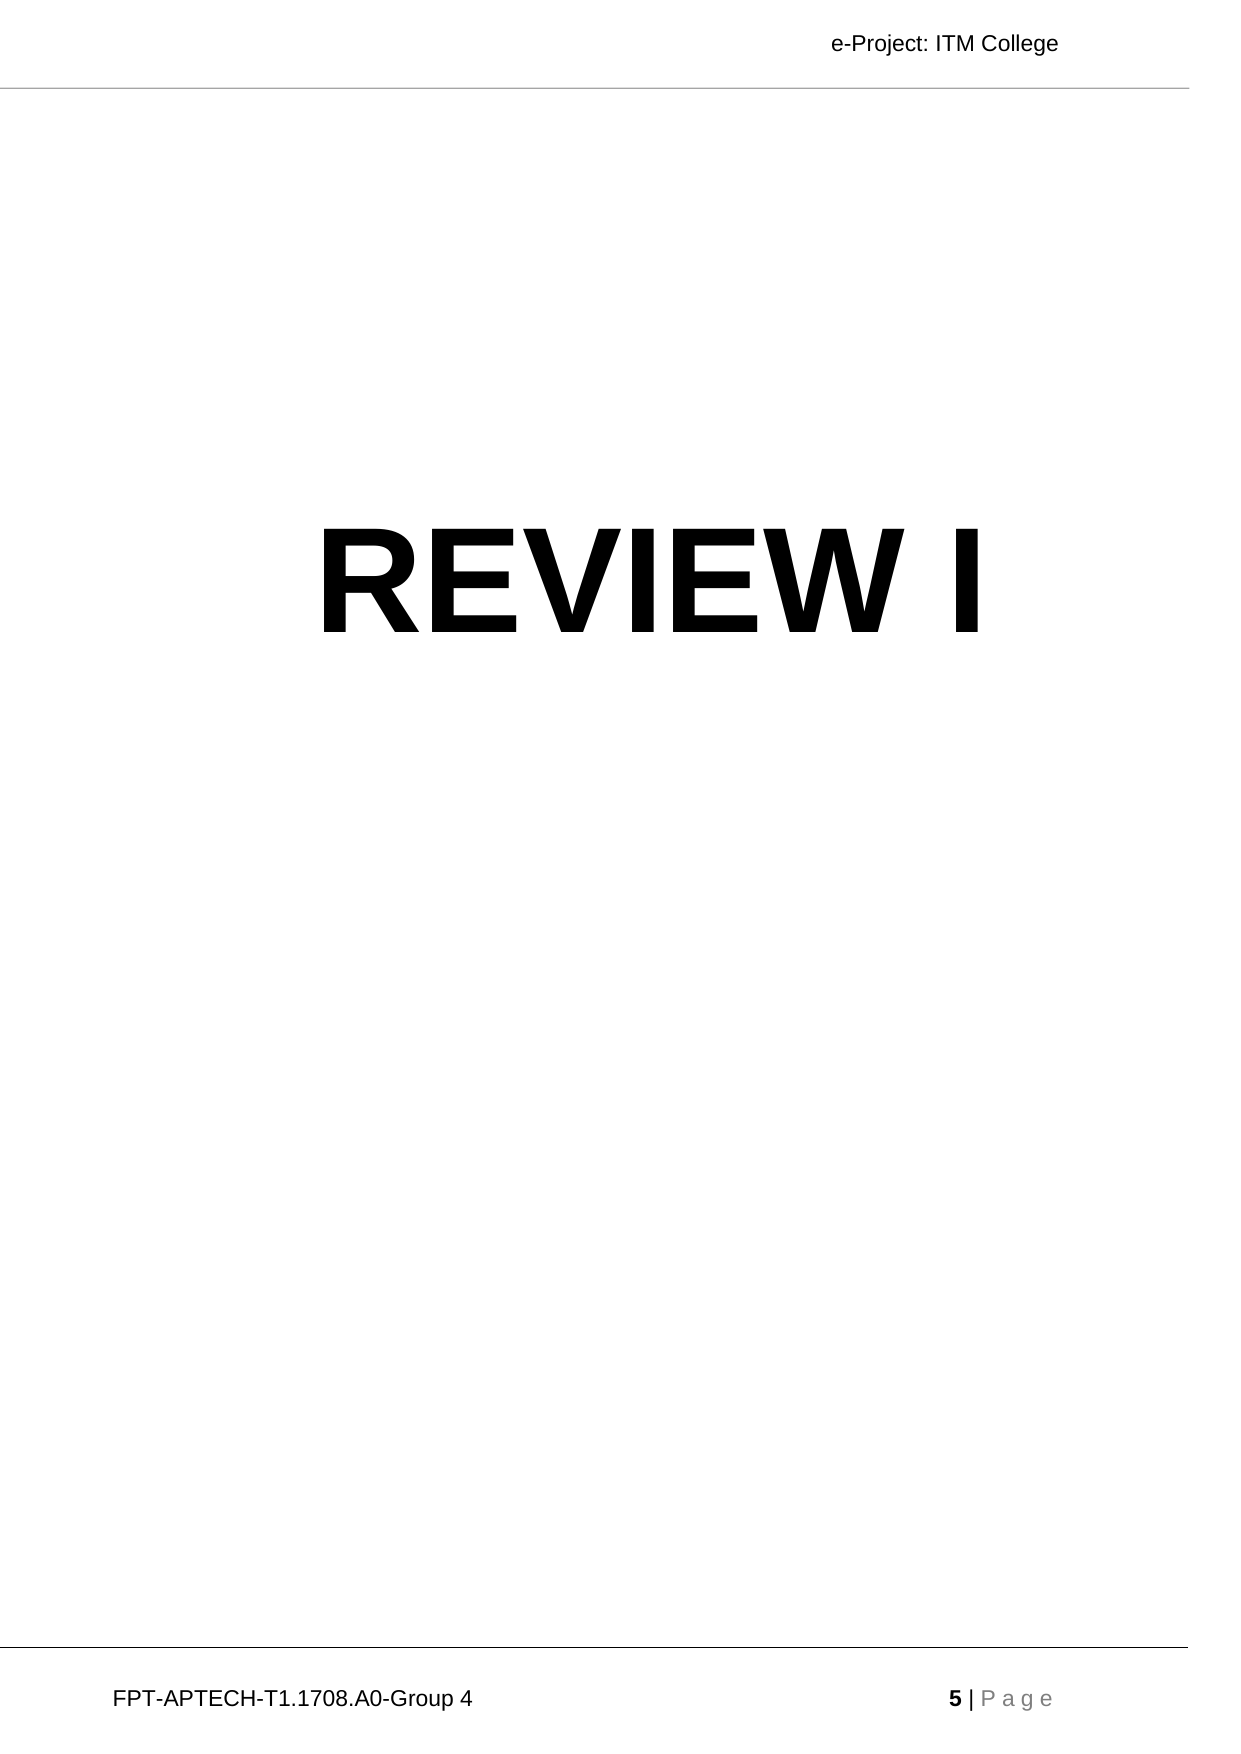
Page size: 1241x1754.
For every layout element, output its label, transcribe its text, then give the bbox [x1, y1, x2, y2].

text REVIEW I [141, 492, 1162, 664]
